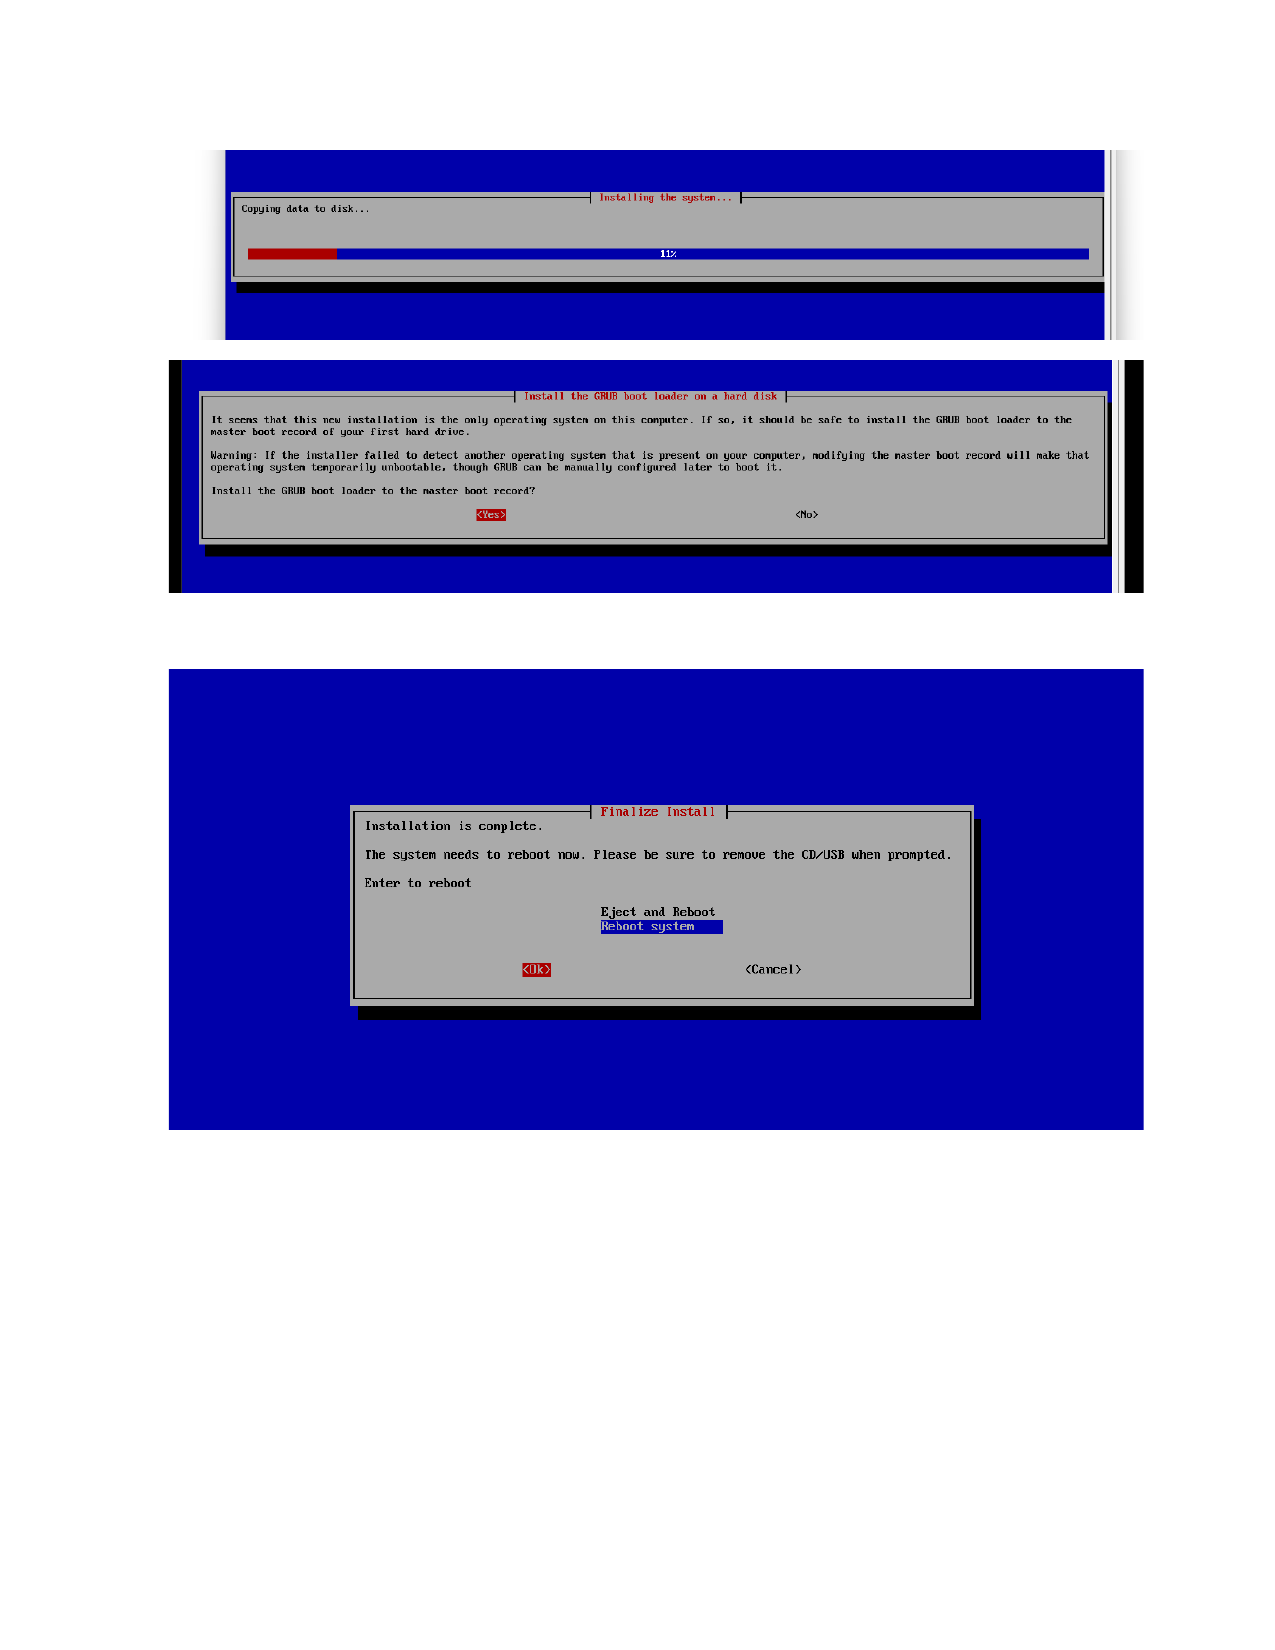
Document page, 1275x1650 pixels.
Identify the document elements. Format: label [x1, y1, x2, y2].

picture [168, 360, 1144, 593]
picture [168, 150, 1144, 340]
picture [168, 669, 1144, 1130]
